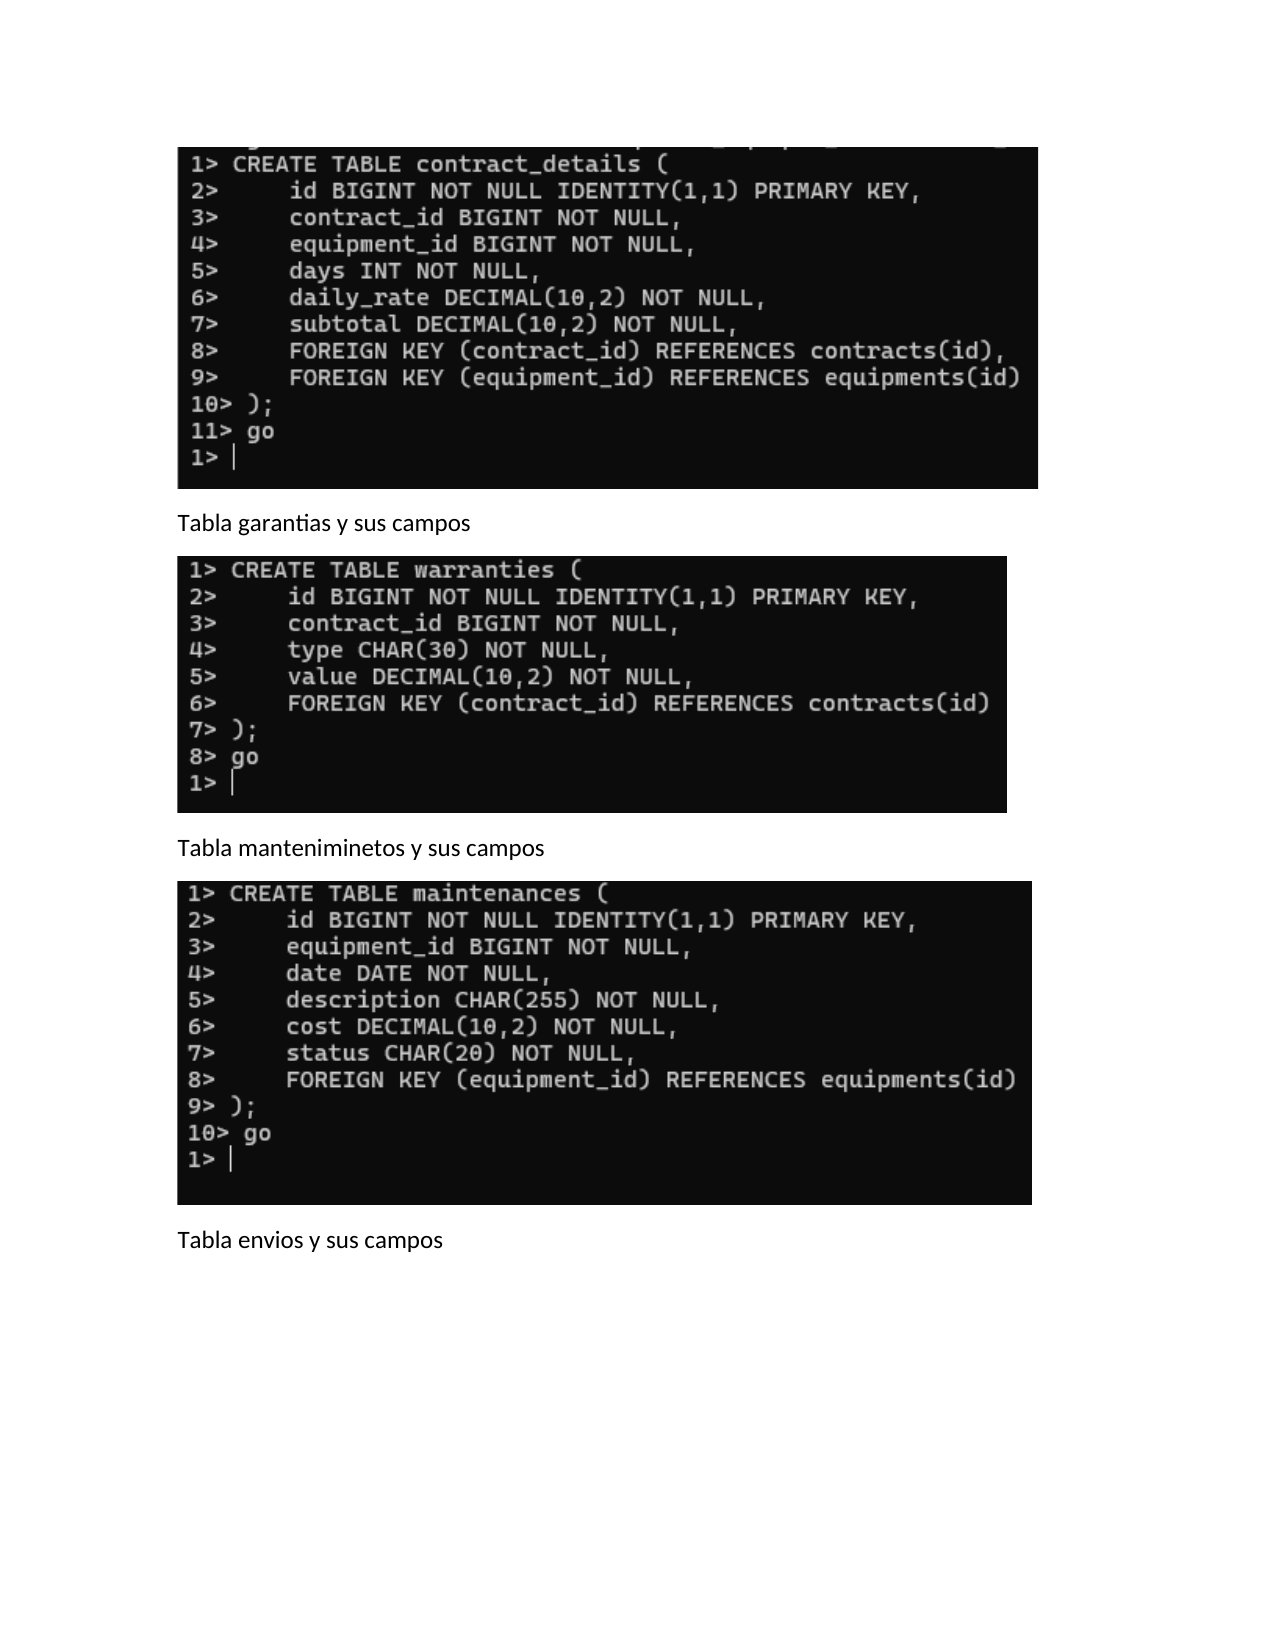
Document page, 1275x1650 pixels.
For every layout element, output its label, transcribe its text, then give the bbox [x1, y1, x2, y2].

text Tabla manteniminetos y sus campos [177, 832, 1098, 862]
picture [177, 556, 1007, 813]
picture [177, 147, 1039, 489]
picture [177, 881, 1032, 1205]
text Tabla garantias y sus campos [177, 507, 1098, 538]
text Tabla envios y sus campos [177, 1224, 1098, 1254]
